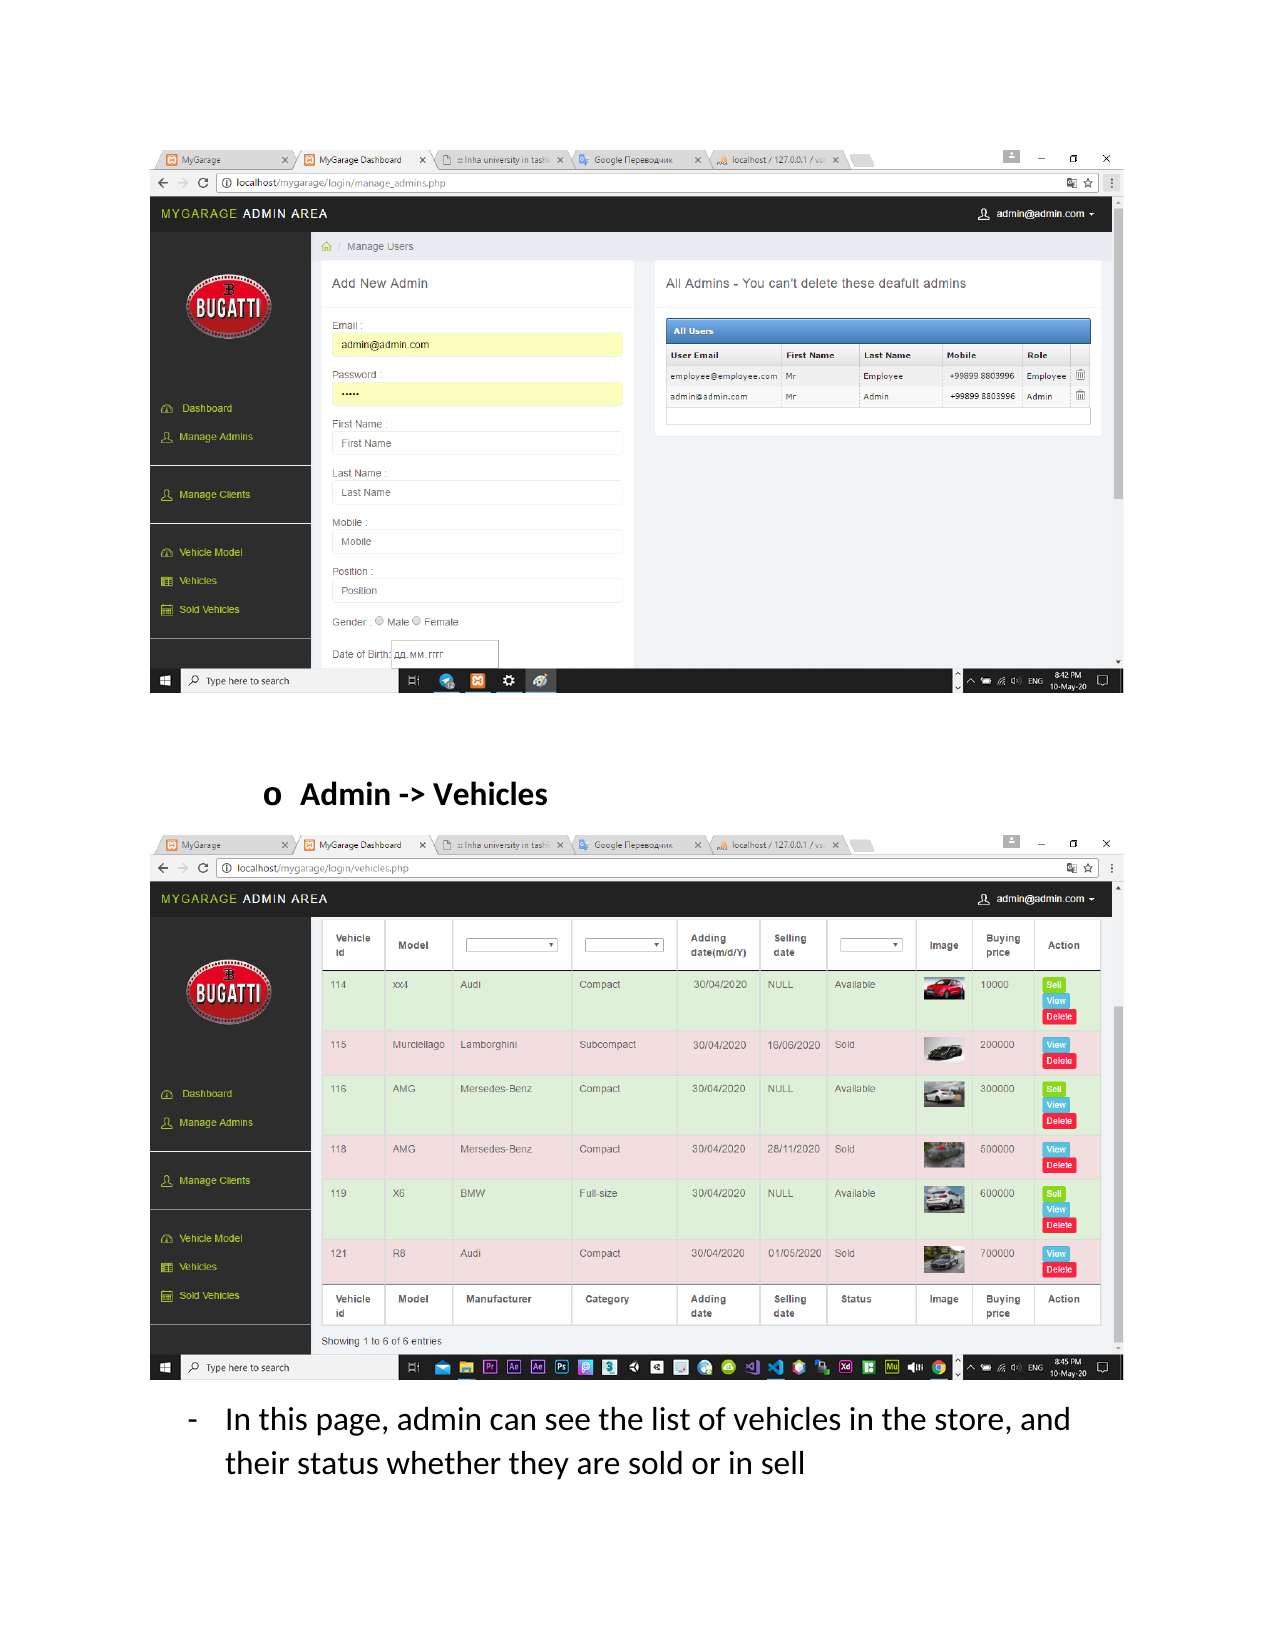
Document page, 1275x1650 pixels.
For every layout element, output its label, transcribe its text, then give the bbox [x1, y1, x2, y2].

picture [150, 835, 1124, 1380]
list In this page, admin can see the list of vehicles in the store, and their status whether they are sold or in sell [187, 1398, 1125, 1483]
picture [150, 150, 1124, 693]
list Admin -> Vehicles [262, 772, 1125, 815]
